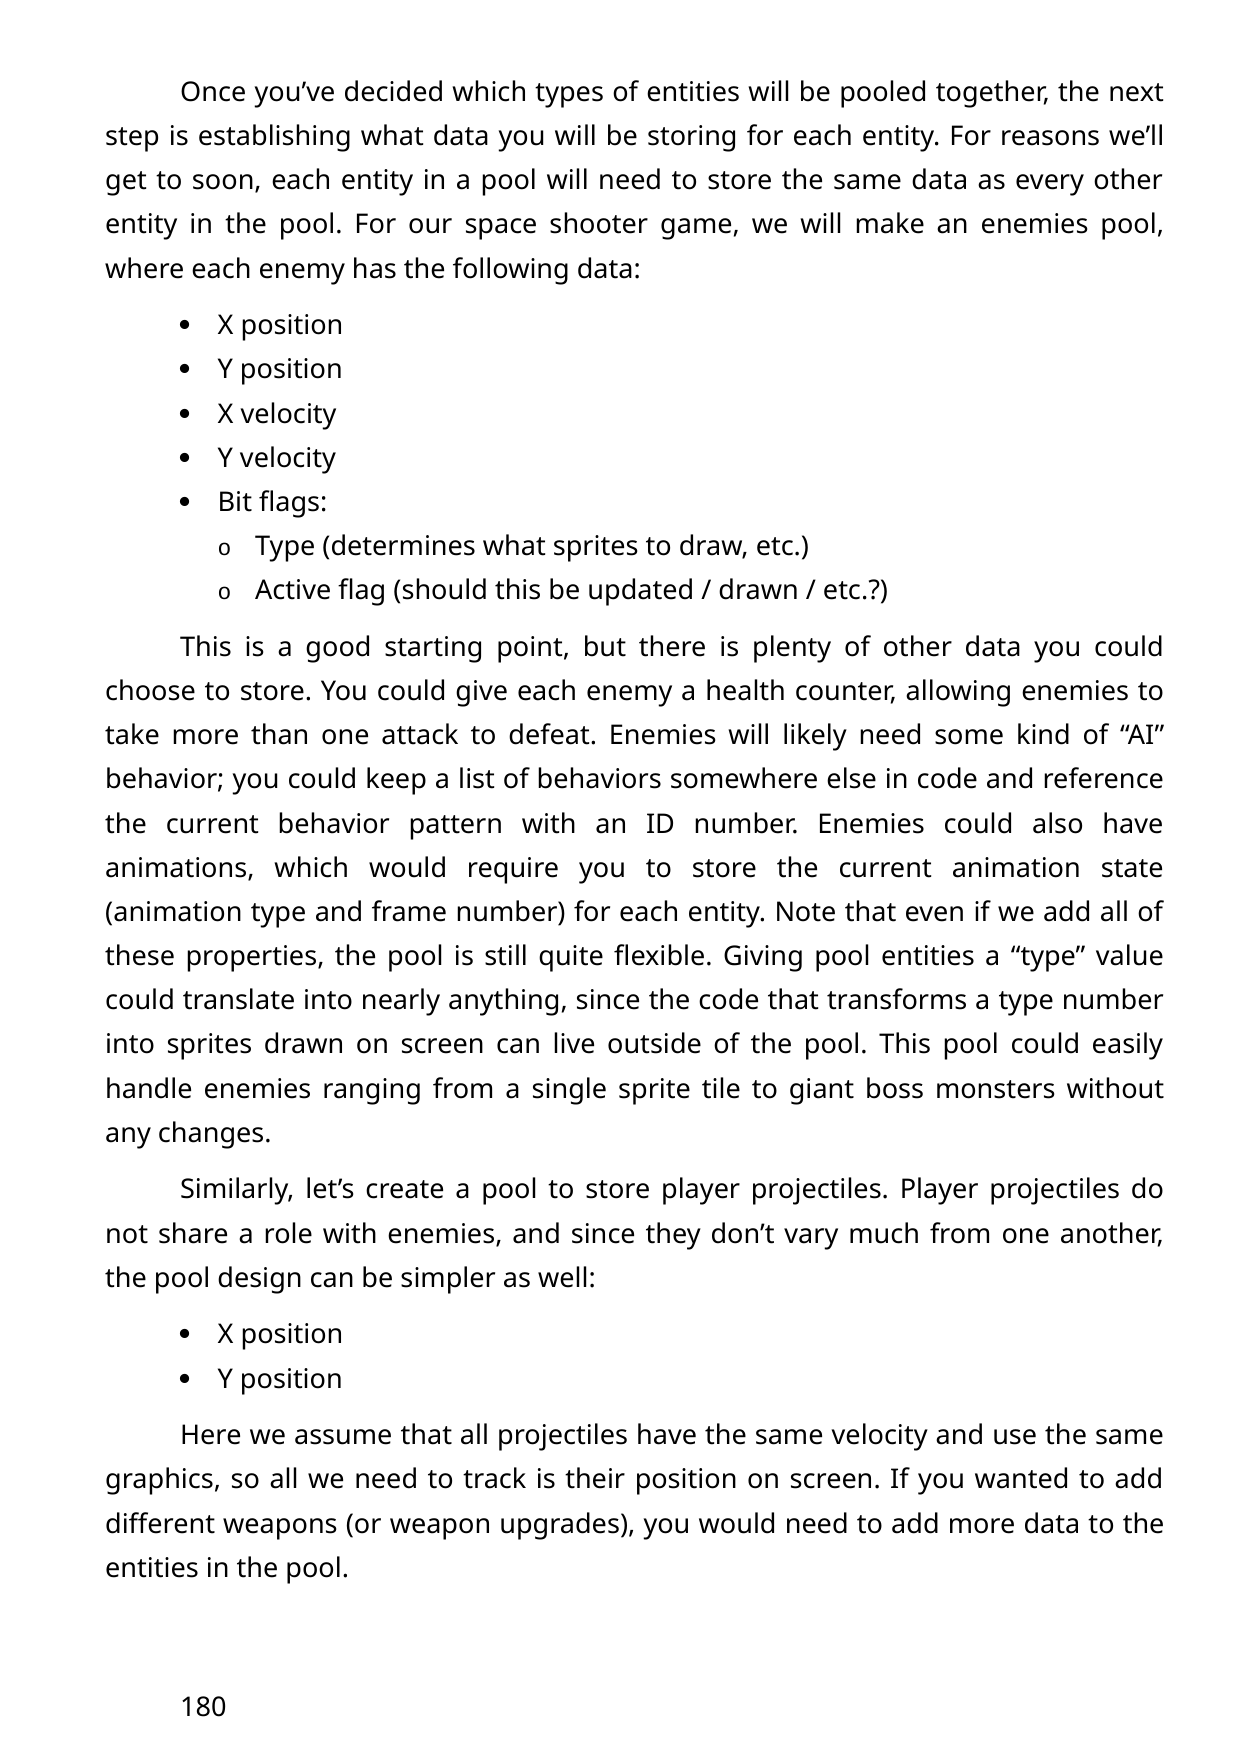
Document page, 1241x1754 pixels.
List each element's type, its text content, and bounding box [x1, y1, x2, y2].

list Y velocity [180, 438, 1165, 475]
list Y position [180, 1359, 1165, 1396]
list X position [180, 1315, 1165, 1352]
list Active flag (should this be updated / drawn / etc.?) [217, 571, 1165, 608]
text This is a good starting point, but there is plenty of other data you could choose to store. You could give each enemy a health counter, allowing enemies to take more than one attack to defeat. Enemies will likely need some kind of “AI” behavior; you could keep a list of behaviors somewhere else in code and reference the current behavior pattern with an ID number. Enemies could also have animations, which would require you to store the current animation state (animation type and frame number) for each entity. Note that even if we add all of these properties, the pool is still quite flexible. Giving pool entities a “type” value could translate into nearly anything, since the code that transforms a type number into sprites drawn on screen can live outside of the pool. This pool could easily handle enemies ranging from a single sprite tile to giant boss monsters without any changes. [105, 627, 1165, 1150]
list Type (determines what sprites to draw, etc.) [217, 527, 1165, 563]
list Bit flags: [180, 482, 1165, 519]
list X velocity [180, 394, 1165, 431]
text Once you’ve decided which types of entities will be pooled together, the next step is establishing what data you will be storing for each entity. For reasons we’ll get to soon, each entity in a pool will need to store the same data as every other entity in the pool. For our space shooter game, we will make an enemies pool, where each enemy has the following data: [105, 72, 1165, 286]
list X position [180, 306, 1165, 343]
text Similarly, let’s create a pool to store player projectiles. Player projectiles do not share a role with enemies, and since they don’t vary much from one another, the pool design can be simpler as well: [105, 1170, 1165, 1295]
text Here we assume that all projectiles have the same velocity and use the same graphics, so all we need to track is their position on screen. If you wanted to add different weapons (or weapon upgrades), you would need to add more data to the entities in the pool. [105, 1416, 1165, 1585]
list Y position [180, 350, 1165, 387]
